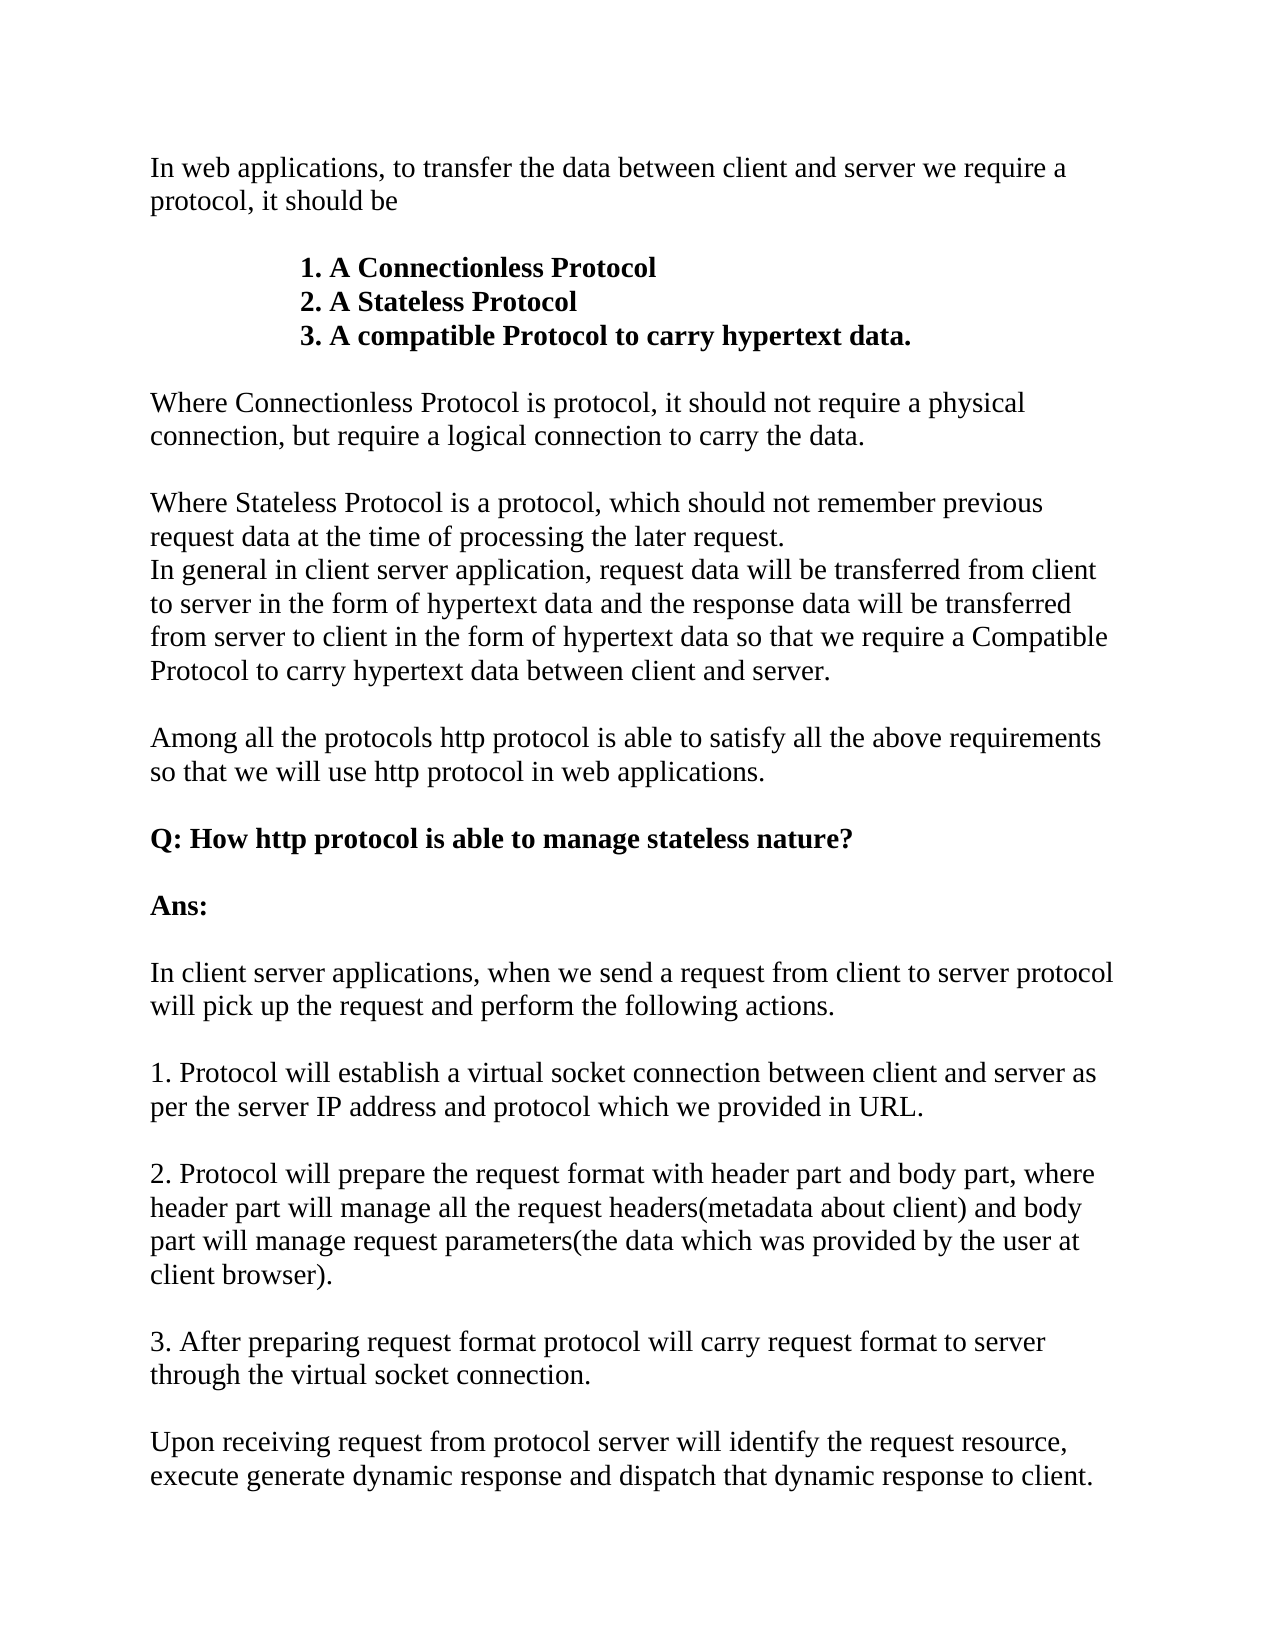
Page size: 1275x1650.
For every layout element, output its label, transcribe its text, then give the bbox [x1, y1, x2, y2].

text 1. Protocol will establish a virtual socket connection between client and server as per the server IP address and protocol which we provided in URL. [150, 1056, 1125, 1123]
text Where Connectionless Protocol is protocol, it should not require a physical connection, but require a logical connection to carry the data. [150, 385, 1125, 452]
text Q: How http protocol is able to manage stateless nature? [150, 821, 1125, 854]
text 2. A Stateless Protocol [300, 284, 1125, 318]
text 1. A Connectionless Protocol [300, 251, 1125, 284]
text Upon receiving request from protocol server will identify the request resource, execute generate dynamic response and dispatch that dynamic response to client. [150, 1424, 1125, 1492]
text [150, 150, 1125, 217]
text 2. Protocol will prepare the request format with header part and body part, where header part will manage all the request headers(metadata about client) and body part will manage request parameters(the data which was provided by the user at client browser). [150, 1156, 1125, 1290]
text 3. A compatible Protocol to carry hypertext data. [300, 318, 1125, 351]
text 3. After preparing request format protocol will carry request format to server through the virtual socket connection. [150, 1324, 1125, 1391]
text Where Stateless Protocol is a protocol, which should not remember previous request data at the time of processing the later request. [150, 485, 1125, 552]
text In client server applications, when we send a request from client to server protocol will pick up the request and perform the following actions. [150, 955, 1125, 1022]
text Among all the protocols http protocol is able to satisfy all the above requirements so that we will use http protocol in web applications. [150, 720, 1125, 787]
text Ans: [150, 888, 1125, 921]
text In general in client server application, request data will be transferred from client to server in the form of hypertext data and the response data will be transferred from server to client in the form of hypertext data so that we require a Compatible Protocol to carry hypertext data between client and server. [150, 552, 1125, 687]
